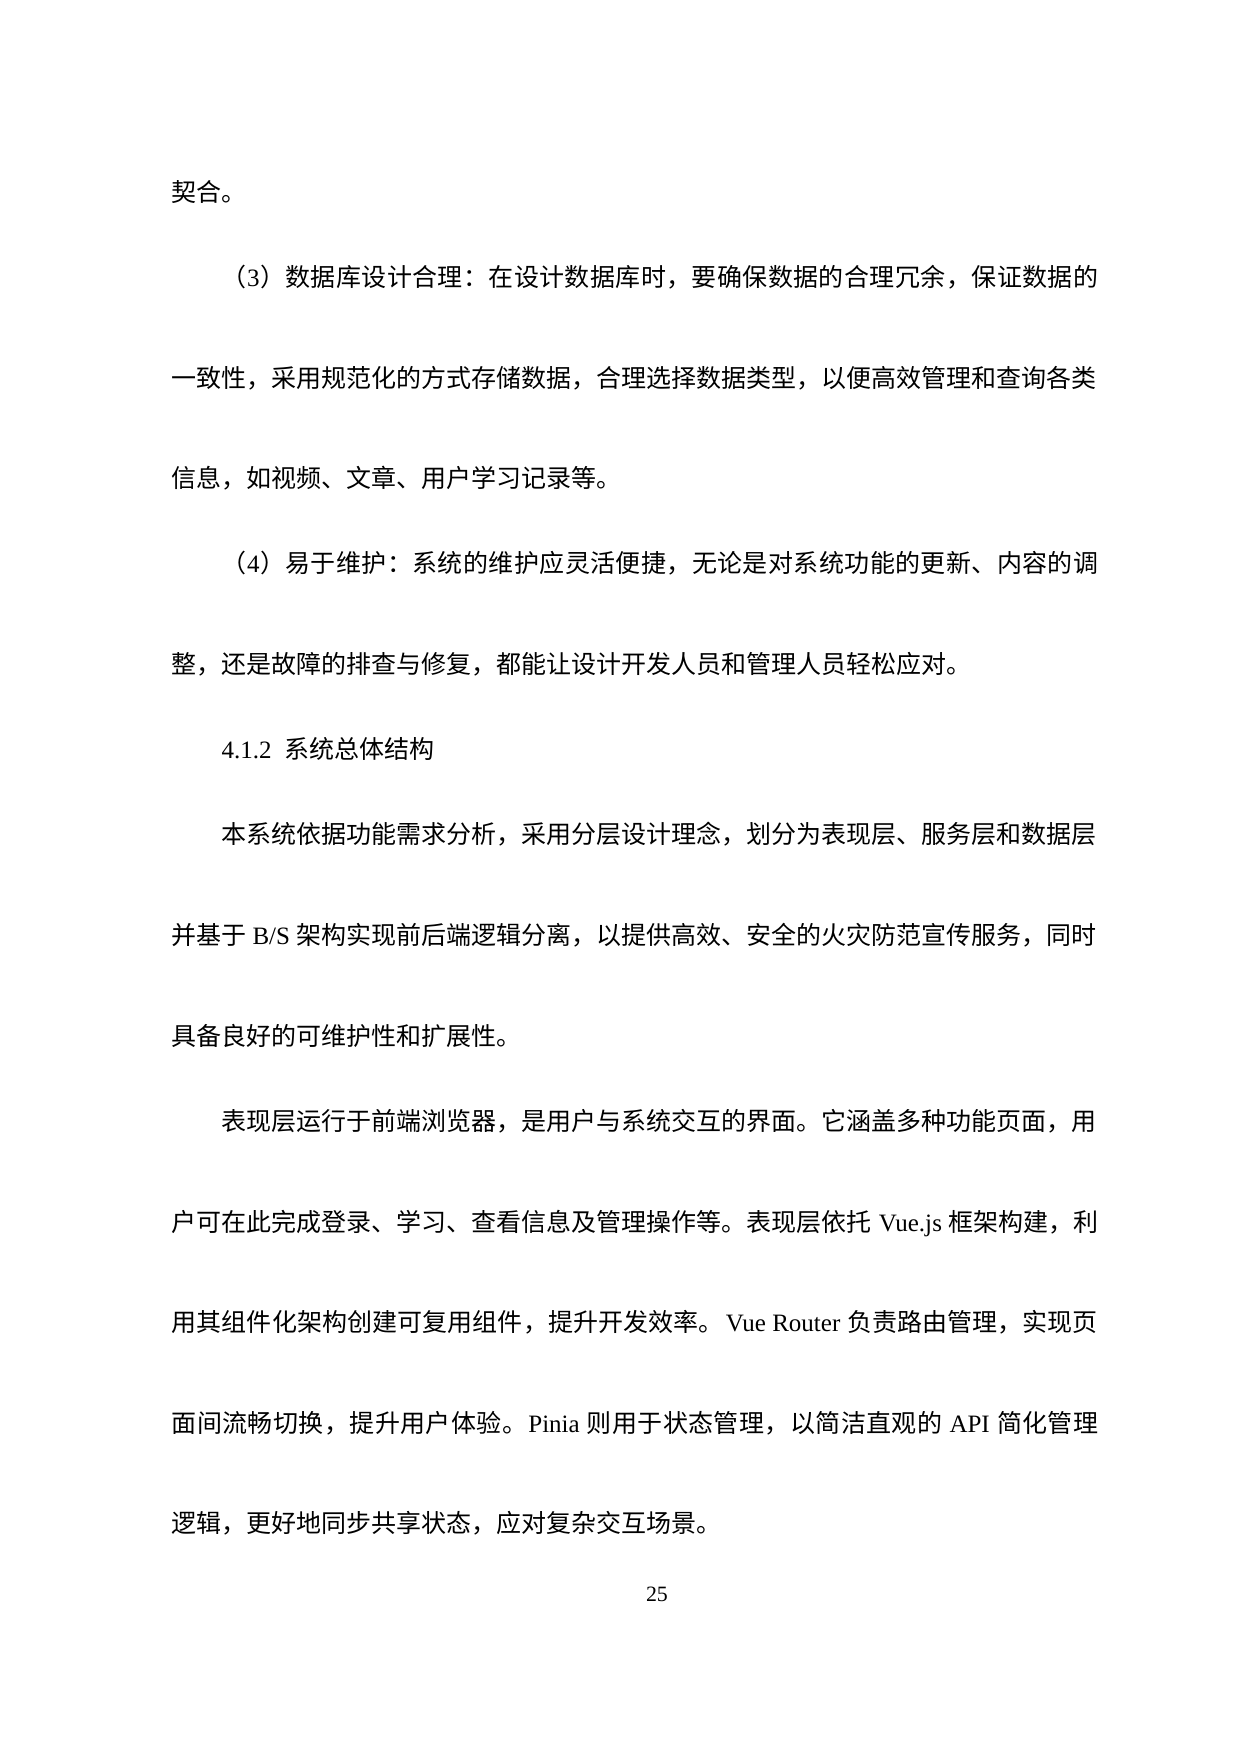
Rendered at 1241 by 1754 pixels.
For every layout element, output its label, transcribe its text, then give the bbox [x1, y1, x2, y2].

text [171, 157, 1098, 224]
text 表现层运行于前端浏览器，是用户与系统交互的界面。它涵盖多种功能页面，用户可在此完成登录、学习、查看信息及管理操作等。表现层依托 Vue.js 框架构建，利用其组件化架构创建可复用组件，提升开发效率。Vue Router 负责路由管理，实现页面间流畅切换，提升用户体验。Pinia 则用于状态管理，以简洁直观的 API 简化管理逻辑，更好地同步共享状态，应对复杂交互场景。 [171, 1086, 1098, 1556]
text （3）数据库设计合理：在设计数据库时，要确保数据的合理冗余，保证数据的一致性，采用规范化的方式存储数据，合理选择数据类型，以便高效管理和查询各类信息，如视频、文章、用户学习记录等。 [171, 394, 1098, 510]
text （4）易于维护：系统的维护应灵活便捷，无论是对系统功能的更新、内容的调整，还是故障的排查与修复，都能让设计开发人员和管理人员轻松应对。 [171, 528, 1098, 696]
text 本系统依据功能需求分析，采用分层设计理念，划分为表现层、服务层和数据层，并基于 B/S 架构实现前后端逻辑分离，以提供高效、安全的火灾防范宣传服务，同时具备良好的可维护性和扩展性。 [171, 799, 1098, 1068]
text （3）数据库设计合理：在设计数据库时，要确保数据的合理冗余，保证数据的一致性，采用规范化的方式存储数据，合理选择数据类型，以便高效管理和查询各类信息，如视频、文章、用户学习记录等。 [171, 242, 1098, 358]
text 4.1.2 系统总体结构 [171, 714, 1098, 781]
